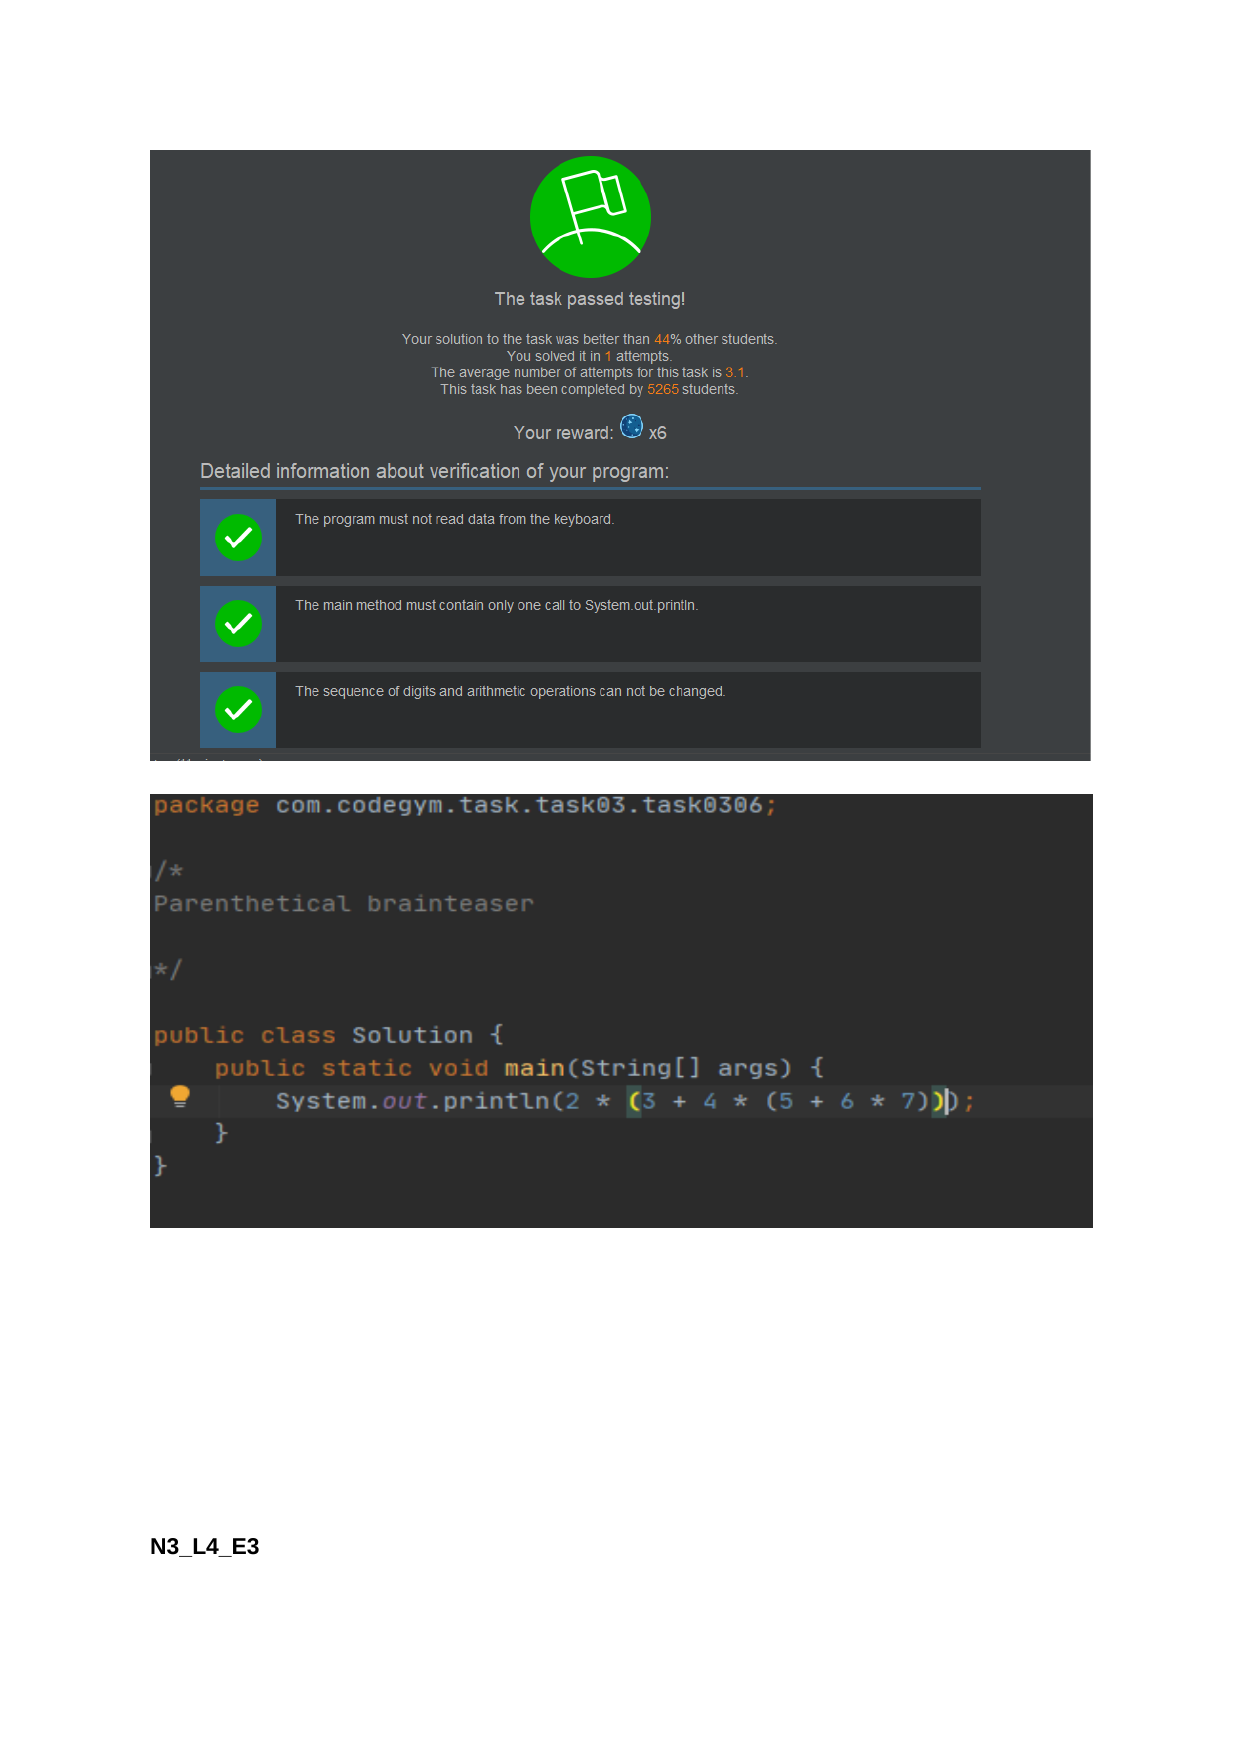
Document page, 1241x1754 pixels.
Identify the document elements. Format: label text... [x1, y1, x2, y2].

picture [150, 794, 1093, 1228]
picture [150, 150, 1091, 761]
text N3_L4_E3 [150, 1533, 1090, 1559]
